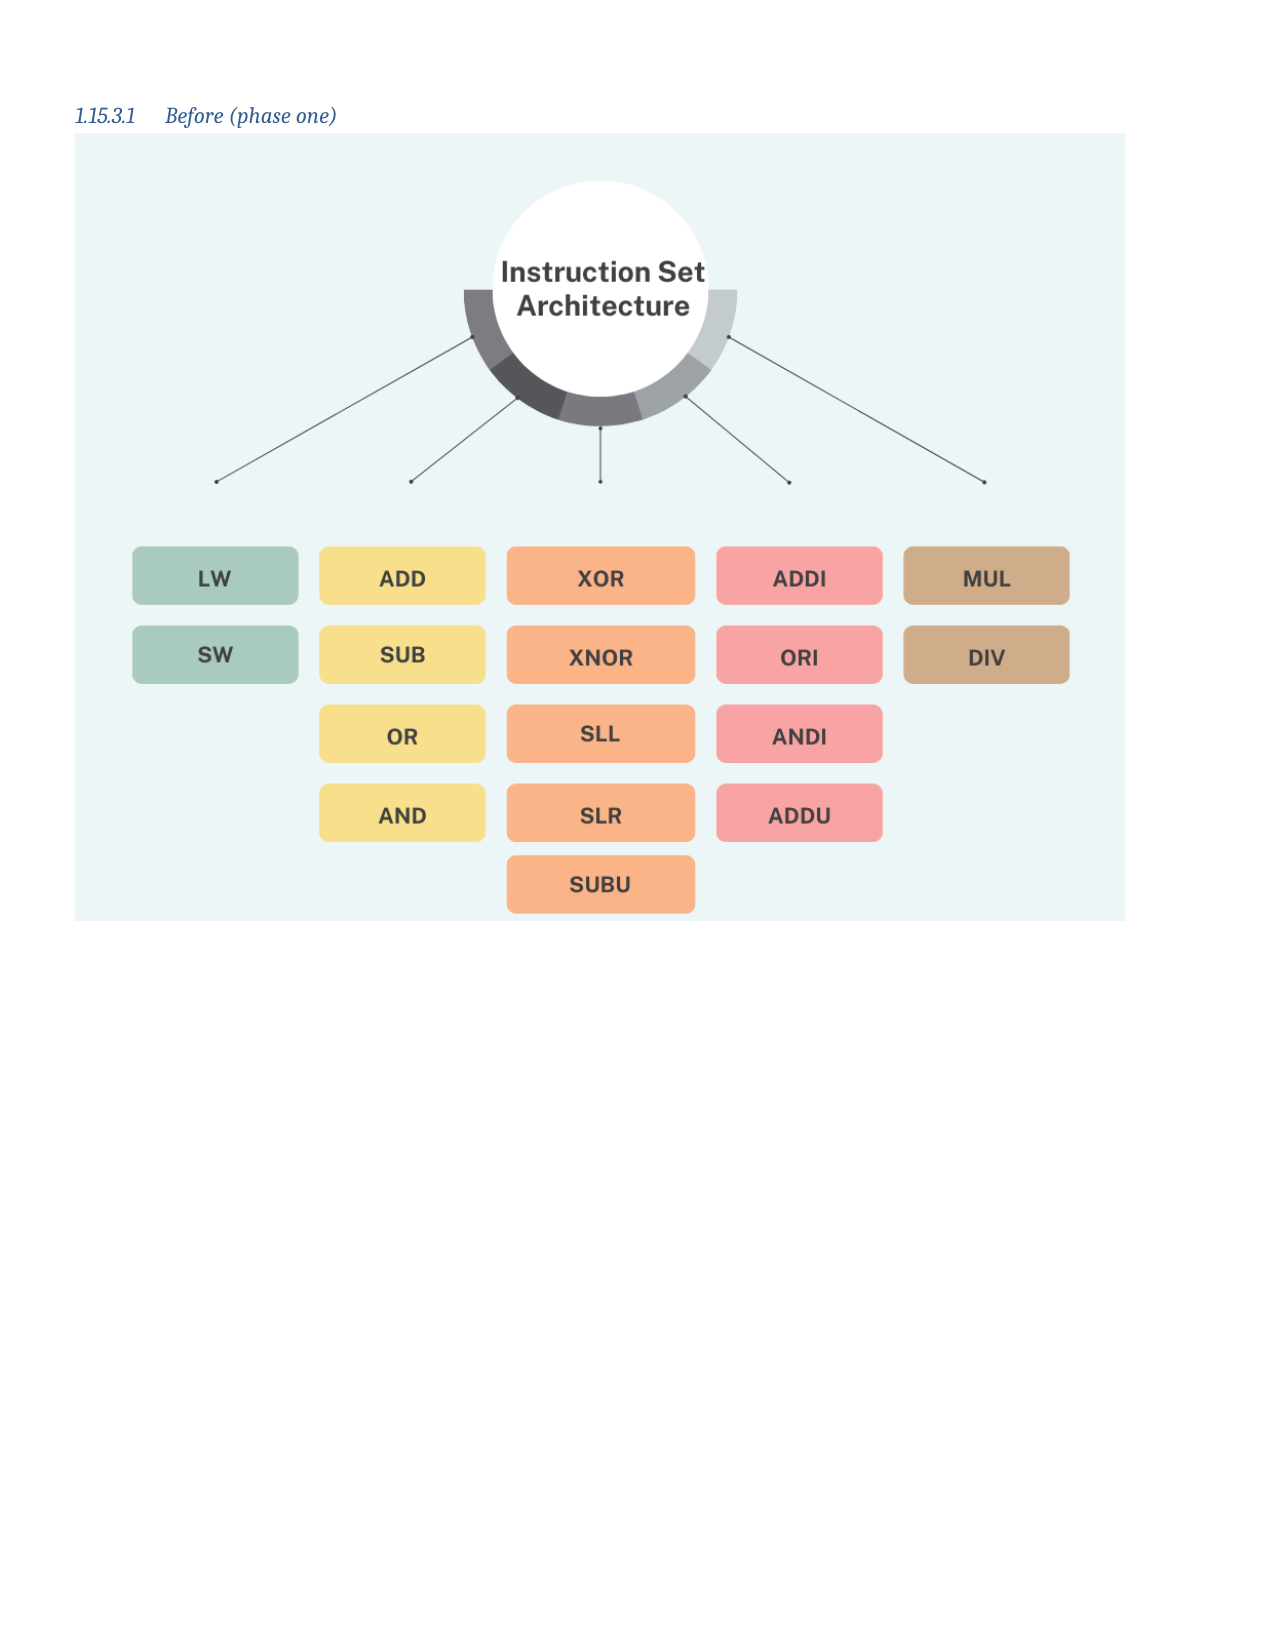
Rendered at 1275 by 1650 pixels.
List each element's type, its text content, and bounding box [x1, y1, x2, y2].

subtitle Before (phase one) [75, 103, 1200, 129]
picture [75, 133, 1125, 921]
